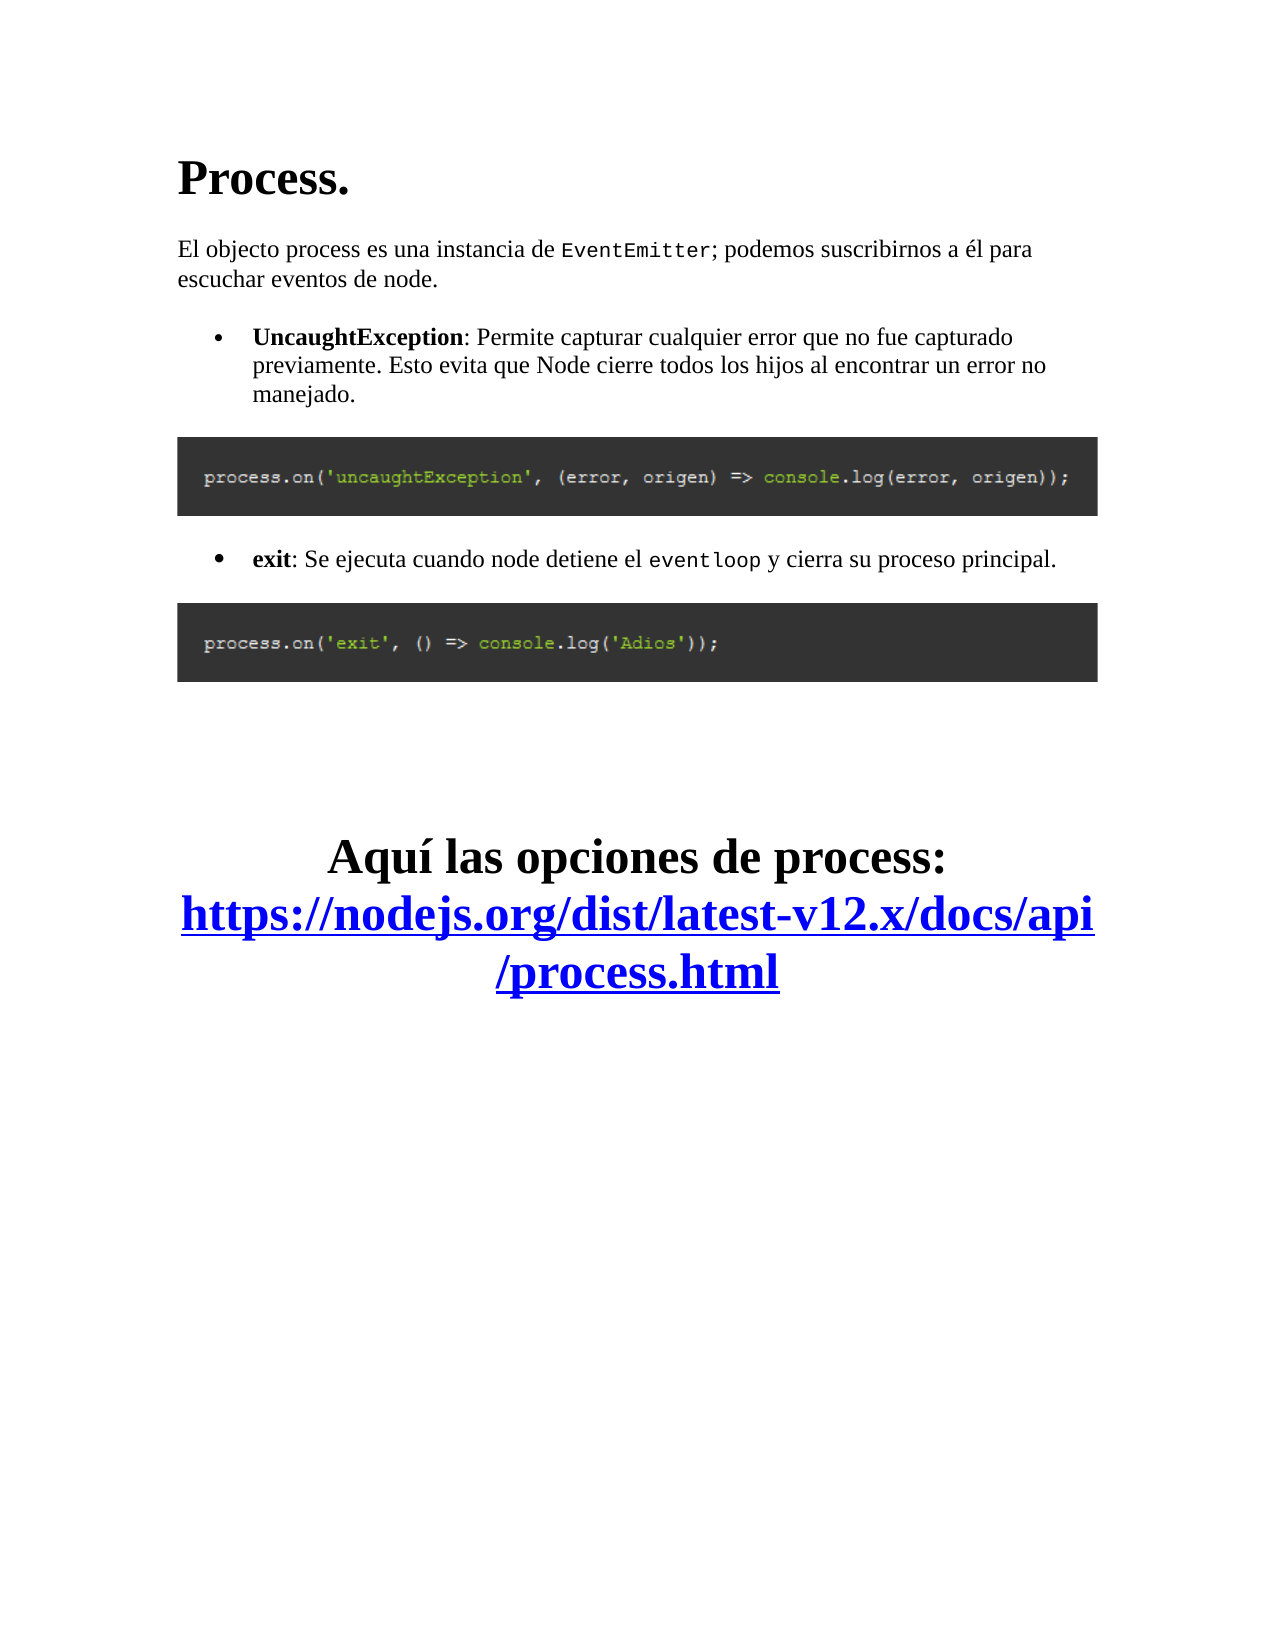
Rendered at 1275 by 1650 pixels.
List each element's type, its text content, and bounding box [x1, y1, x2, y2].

list exit: Se ejecuta cuando node detiene el eventloop y cierra su proceso principal. [215, 544, 1098, 574]
picture [177, 437, 1098, 516]
list UncaughtException: Permite capturar cualquier error que no fue capturado previamente. Esto evita que Node cierre todos los hijos al encontrar un error no manejado. [215, 322, 1098, 408]
picture [177, 603, 1098, 682]
subtitle Aquí las opciones de process: https://nodejs.org/dist/latest-v12.x/docs/api/process.html [177, 826, 1098, 999]
text El objecto process es una instancia de EventEmitter; podemos suscribirnos a él para escuchar eventos de node. [177, 234, 1098, 293]
subtitle Process. [177, 148, 1098, 205]
